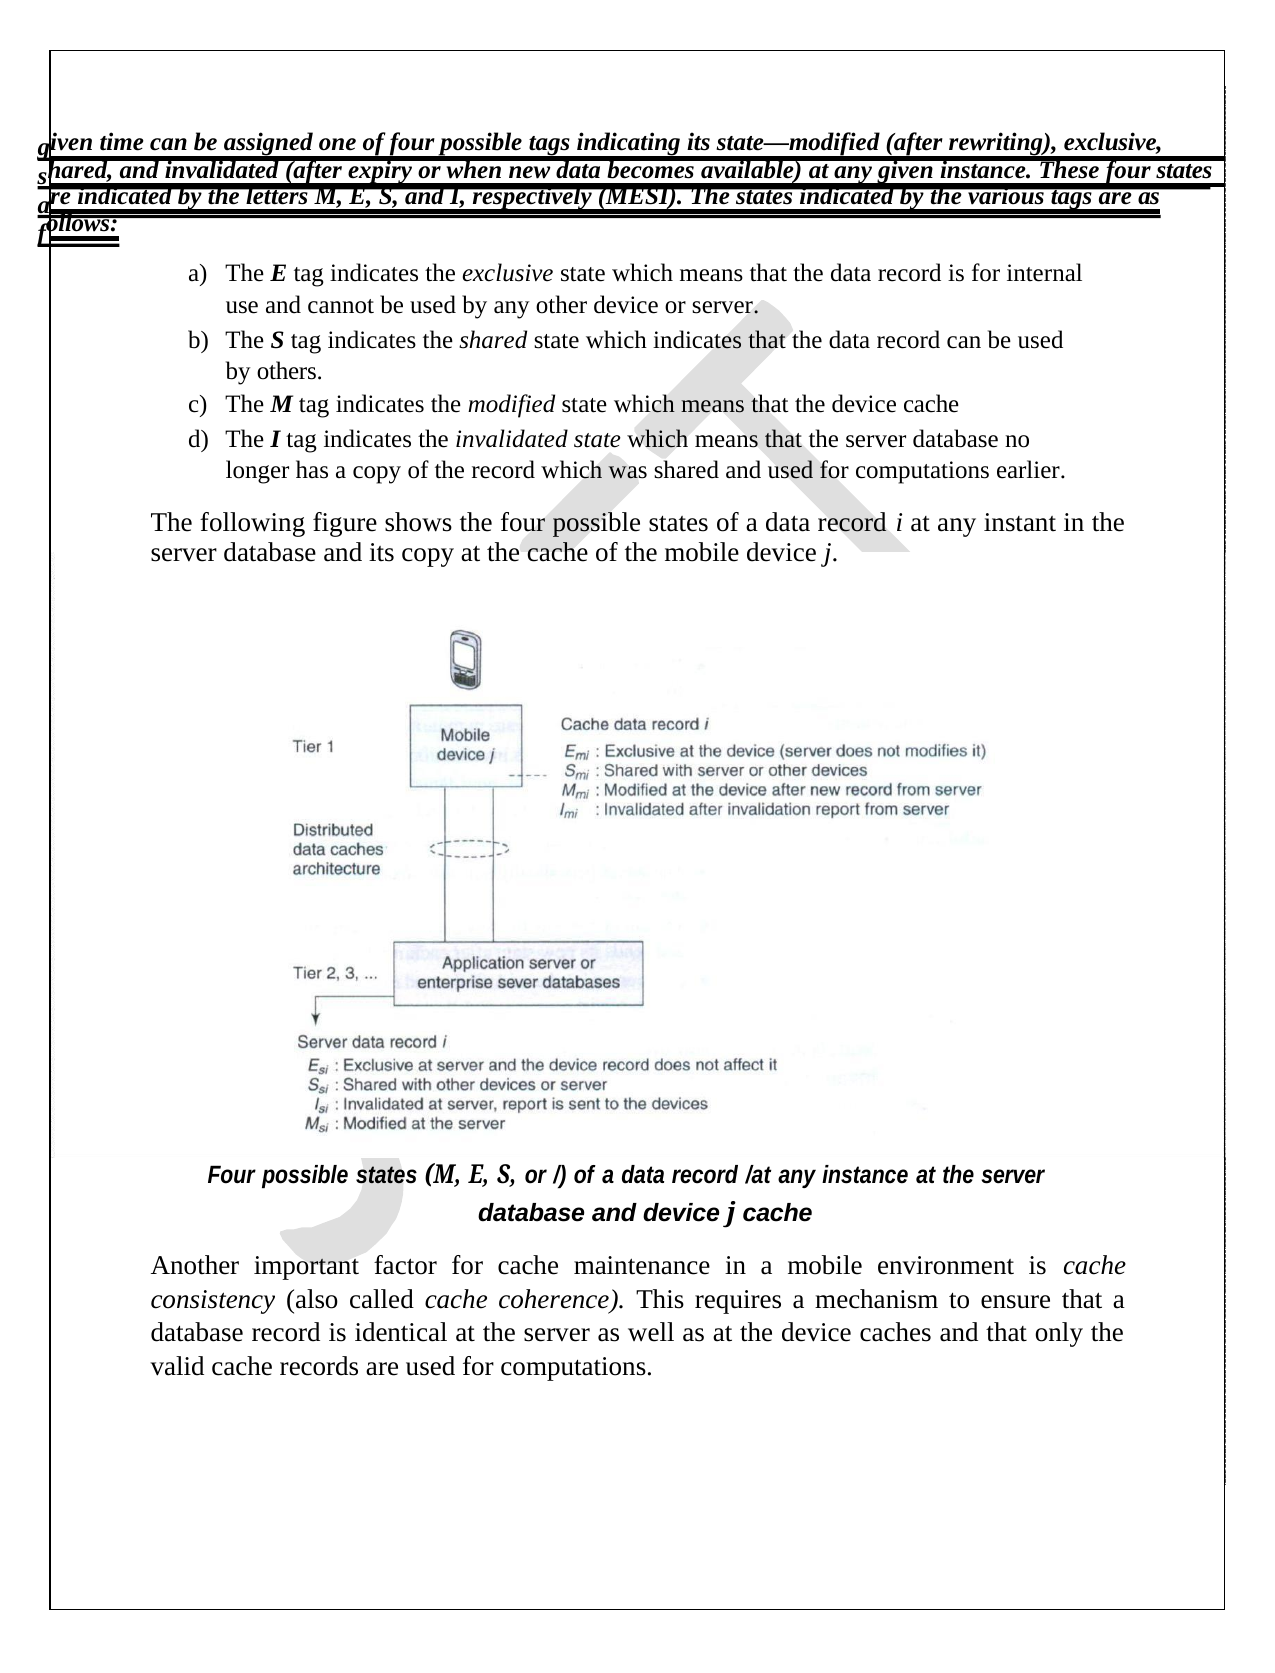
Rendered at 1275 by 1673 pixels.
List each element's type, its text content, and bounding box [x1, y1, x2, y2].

picture [598, 552, 605, 560]
picture [688, 552, 695, 560]
picture [272, 552, 278, 560]
picture [702, 552, 708, 560]
picture [431, 552, 437, 560]
picture [416, 552, 423, 560]
picture [51, 552, 1224, 1485]
